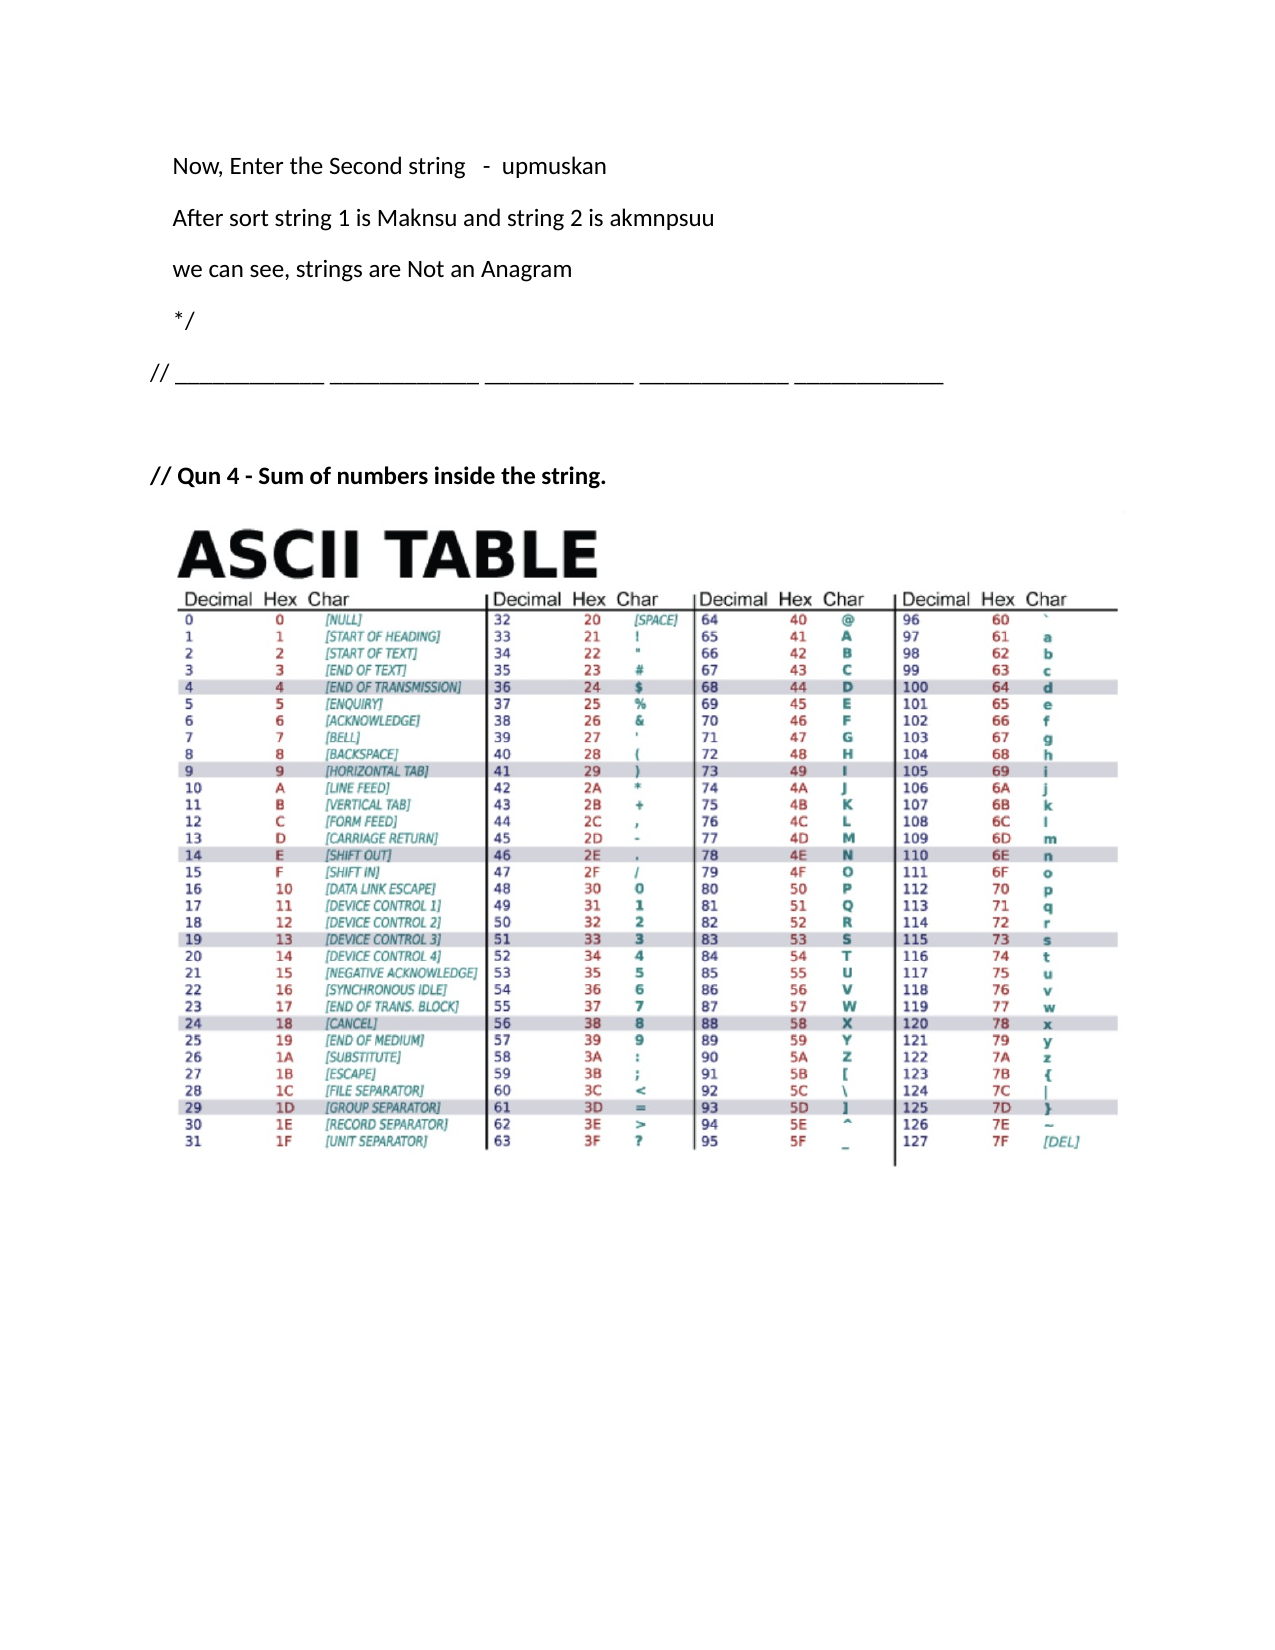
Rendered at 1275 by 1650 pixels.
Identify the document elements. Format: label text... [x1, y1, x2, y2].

text // Qun 4 - Sum of numbers inside the string. [150, 460, 1125, 491]
picture [150, 511, 1125, 1183]
text Now, Enter the Second string - upmuskan [150, 150, 1125, 181]
text */ [150, 305, 1125, 336]
text // ____________ ____________ ____________ ____________ ____________ [150, 357, 1125, 387]
text we can see, strings are Not an Anagram [150, 253, 1125, 284]
text After sort string 1 is Maknsu and string 2 is akmnpsuu [150, 202, 1125, 232]
